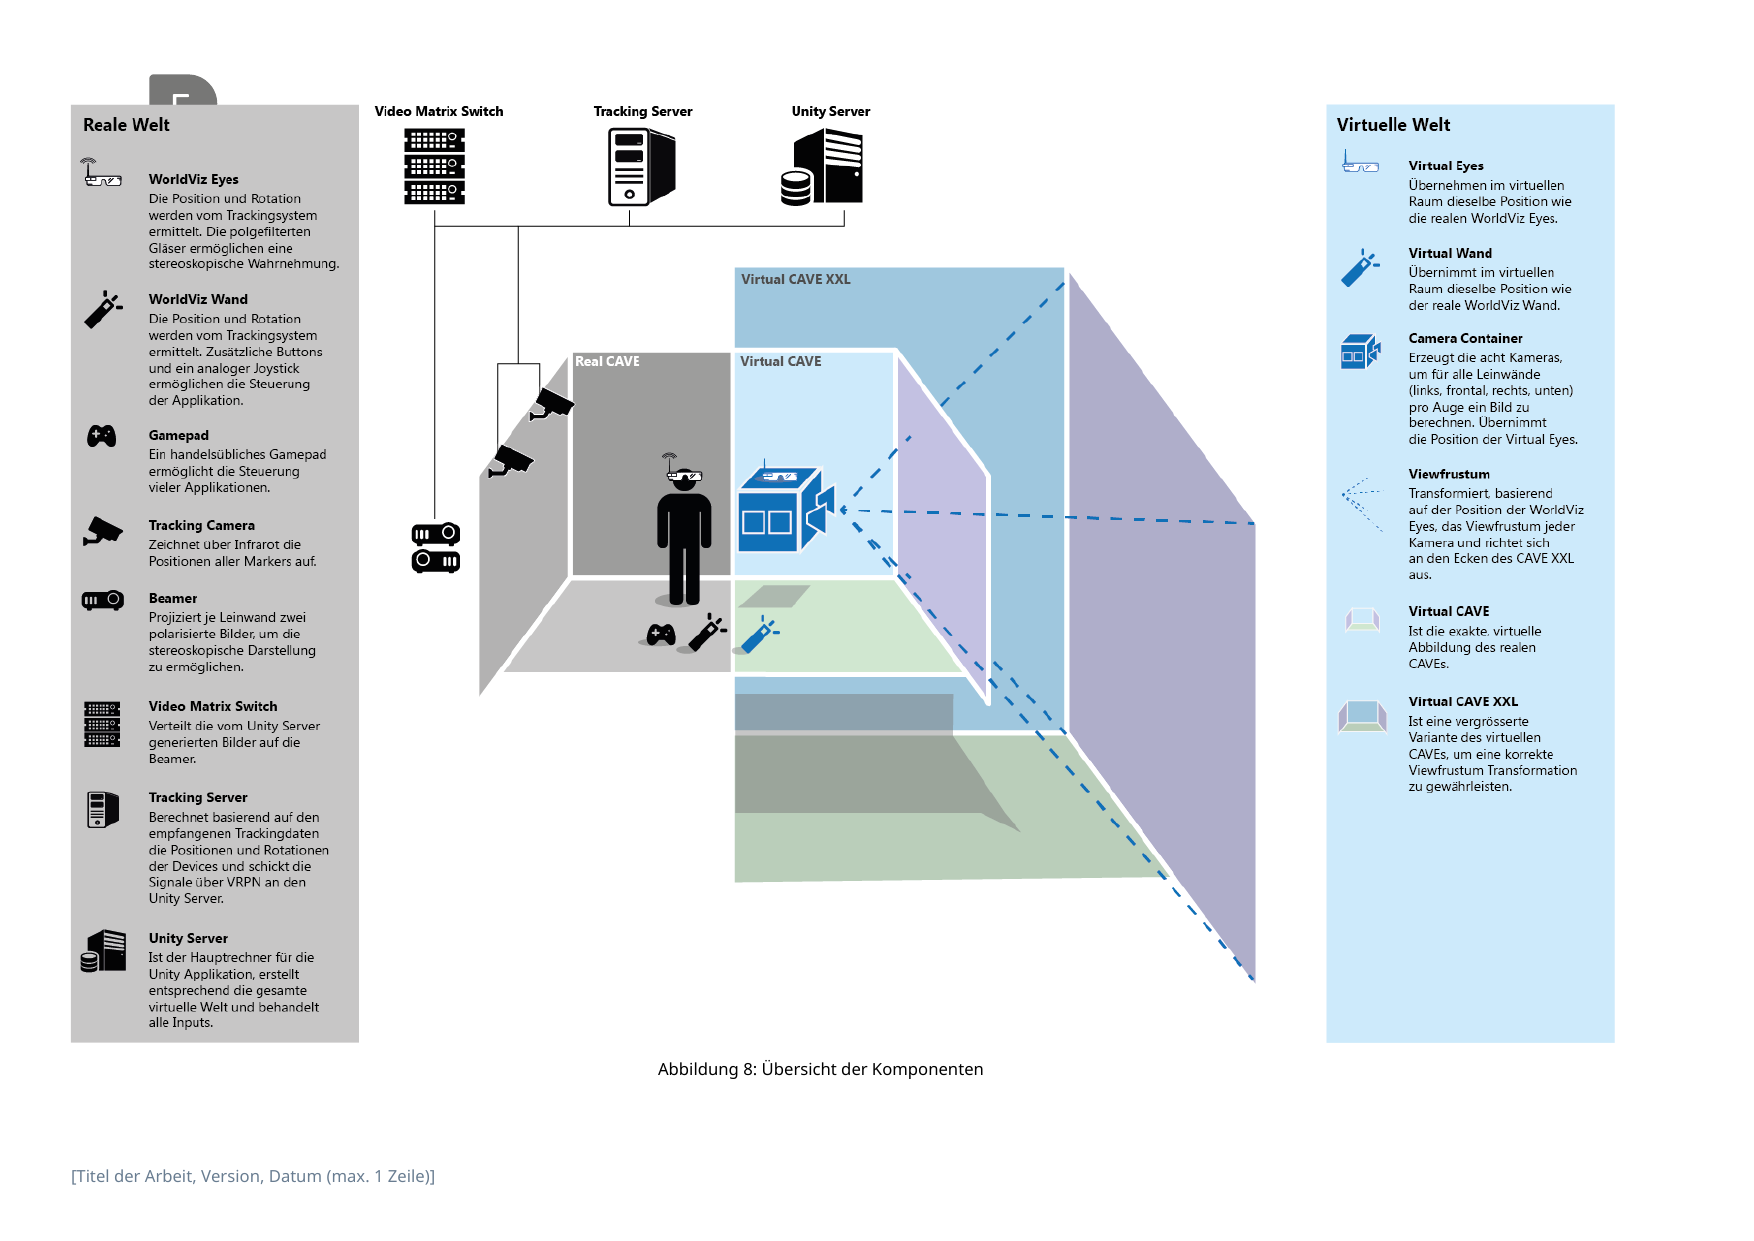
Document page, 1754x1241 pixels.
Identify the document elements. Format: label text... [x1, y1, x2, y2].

picture [70, 103, 1615, 1043]
text Abbildung : Übersicht der Komponenten [71, 1055, 1571, 1081]
